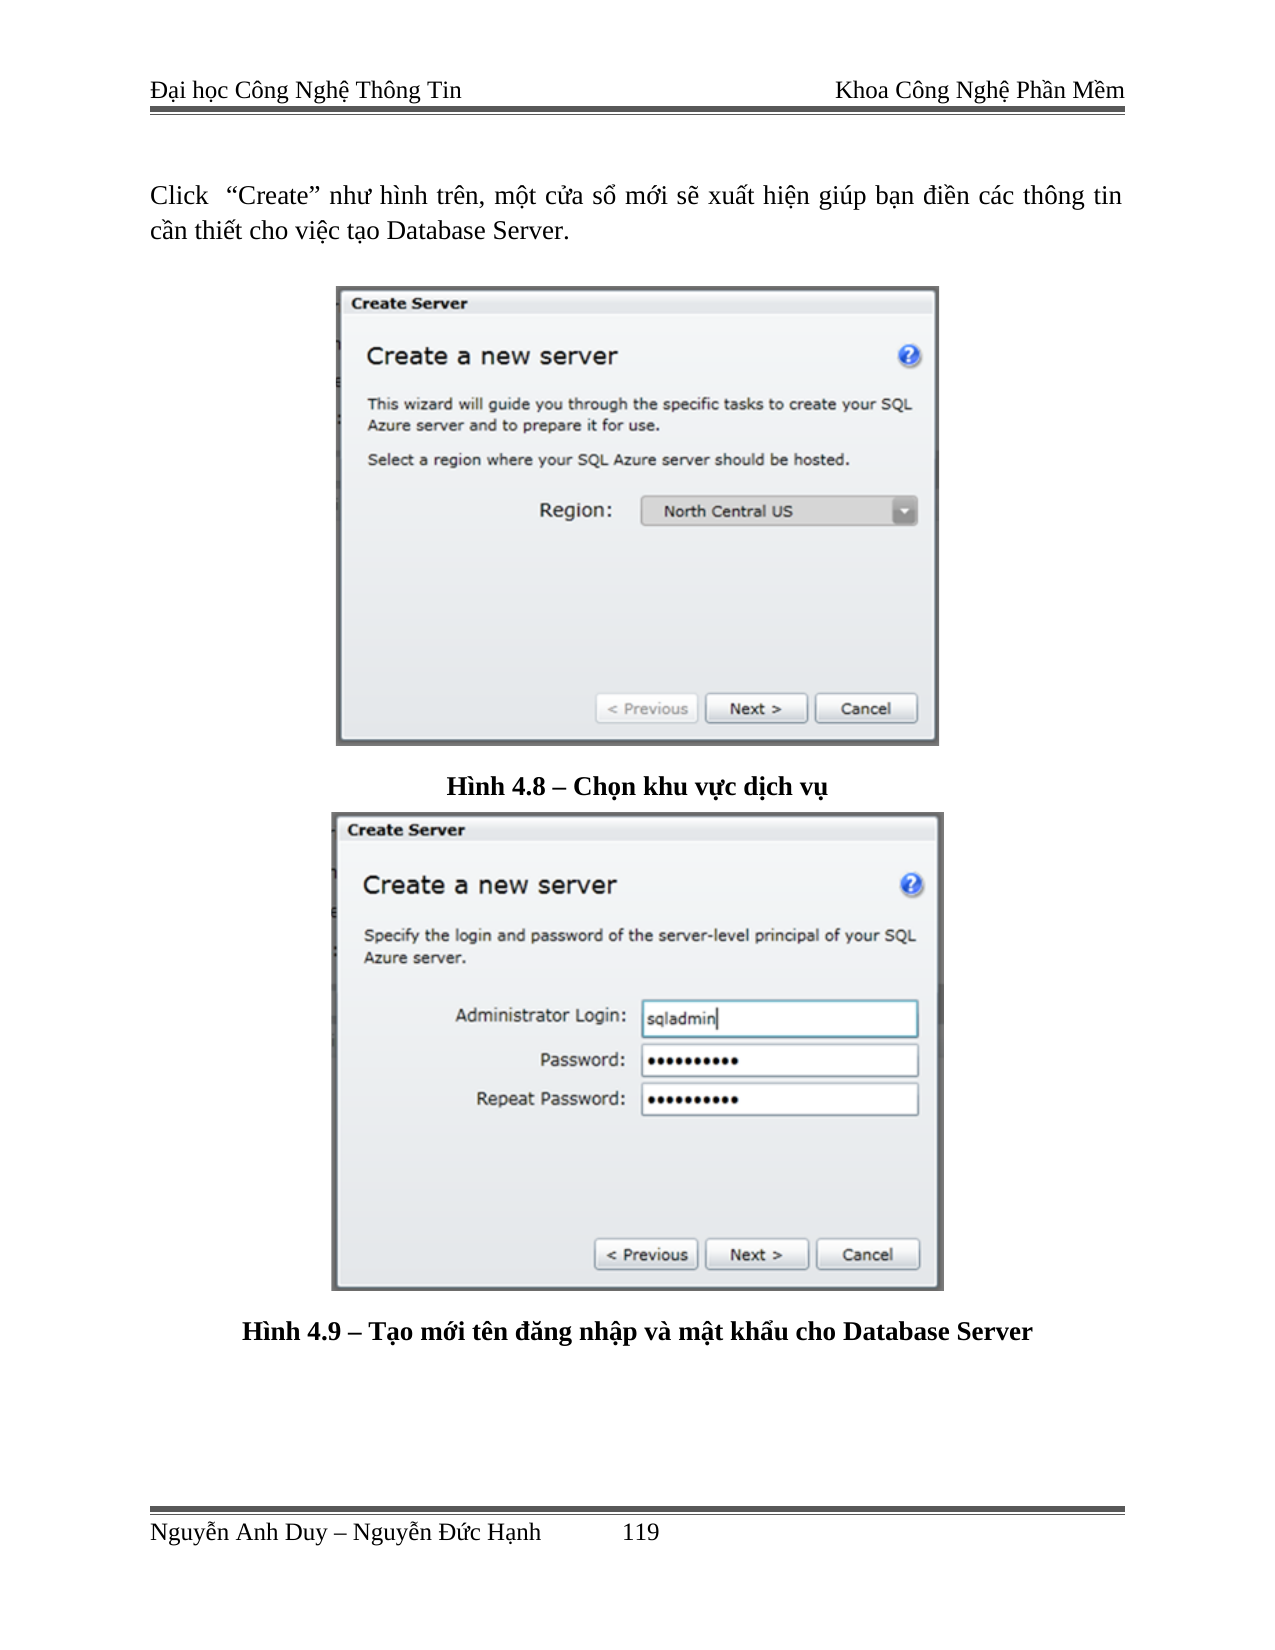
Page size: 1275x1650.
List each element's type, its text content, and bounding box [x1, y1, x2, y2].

picture [331, 812, 944, 1291]
subtitle Hình 4.8 – Chọn khu vực dịch vụ [150, 771, 1125, 802]
picture [335, 286, 940, 746]
subtitle Hình 4.9 – Tạo mới tên đăng nhập và mật khẩu cho Database Server [150, 1315, 1125, 1346]
text Click “Create” như hình trên, một cửa sổ mới sẽ xuất hiện giúp bạn điền các thông tin cần thiết cho việc tạo Database Server. [150, 179, 1125, 246]
